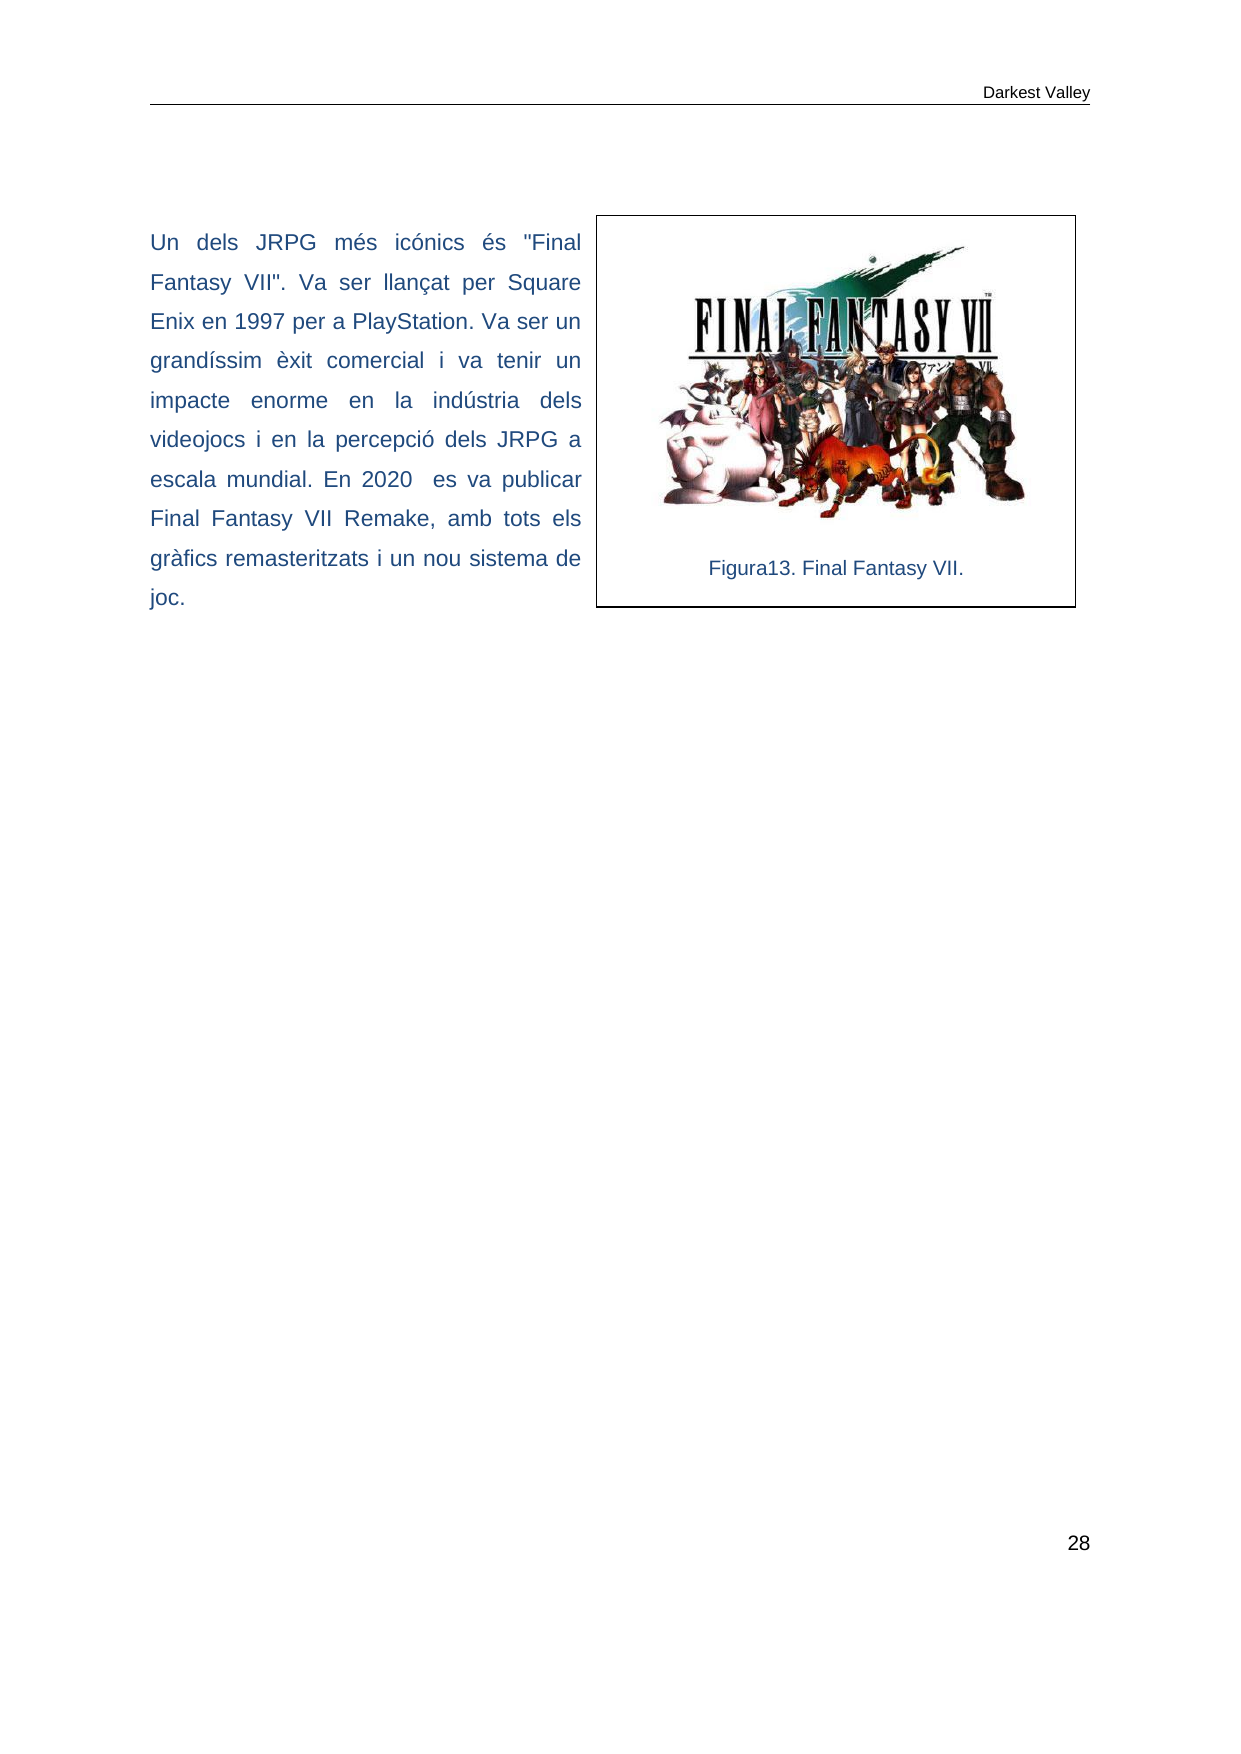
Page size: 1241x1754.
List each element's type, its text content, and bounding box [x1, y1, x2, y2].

picture [623, 225, 1062, 532]
table_header Figura13. Final Fantasy VII. [597, 216, 1075, 606]
